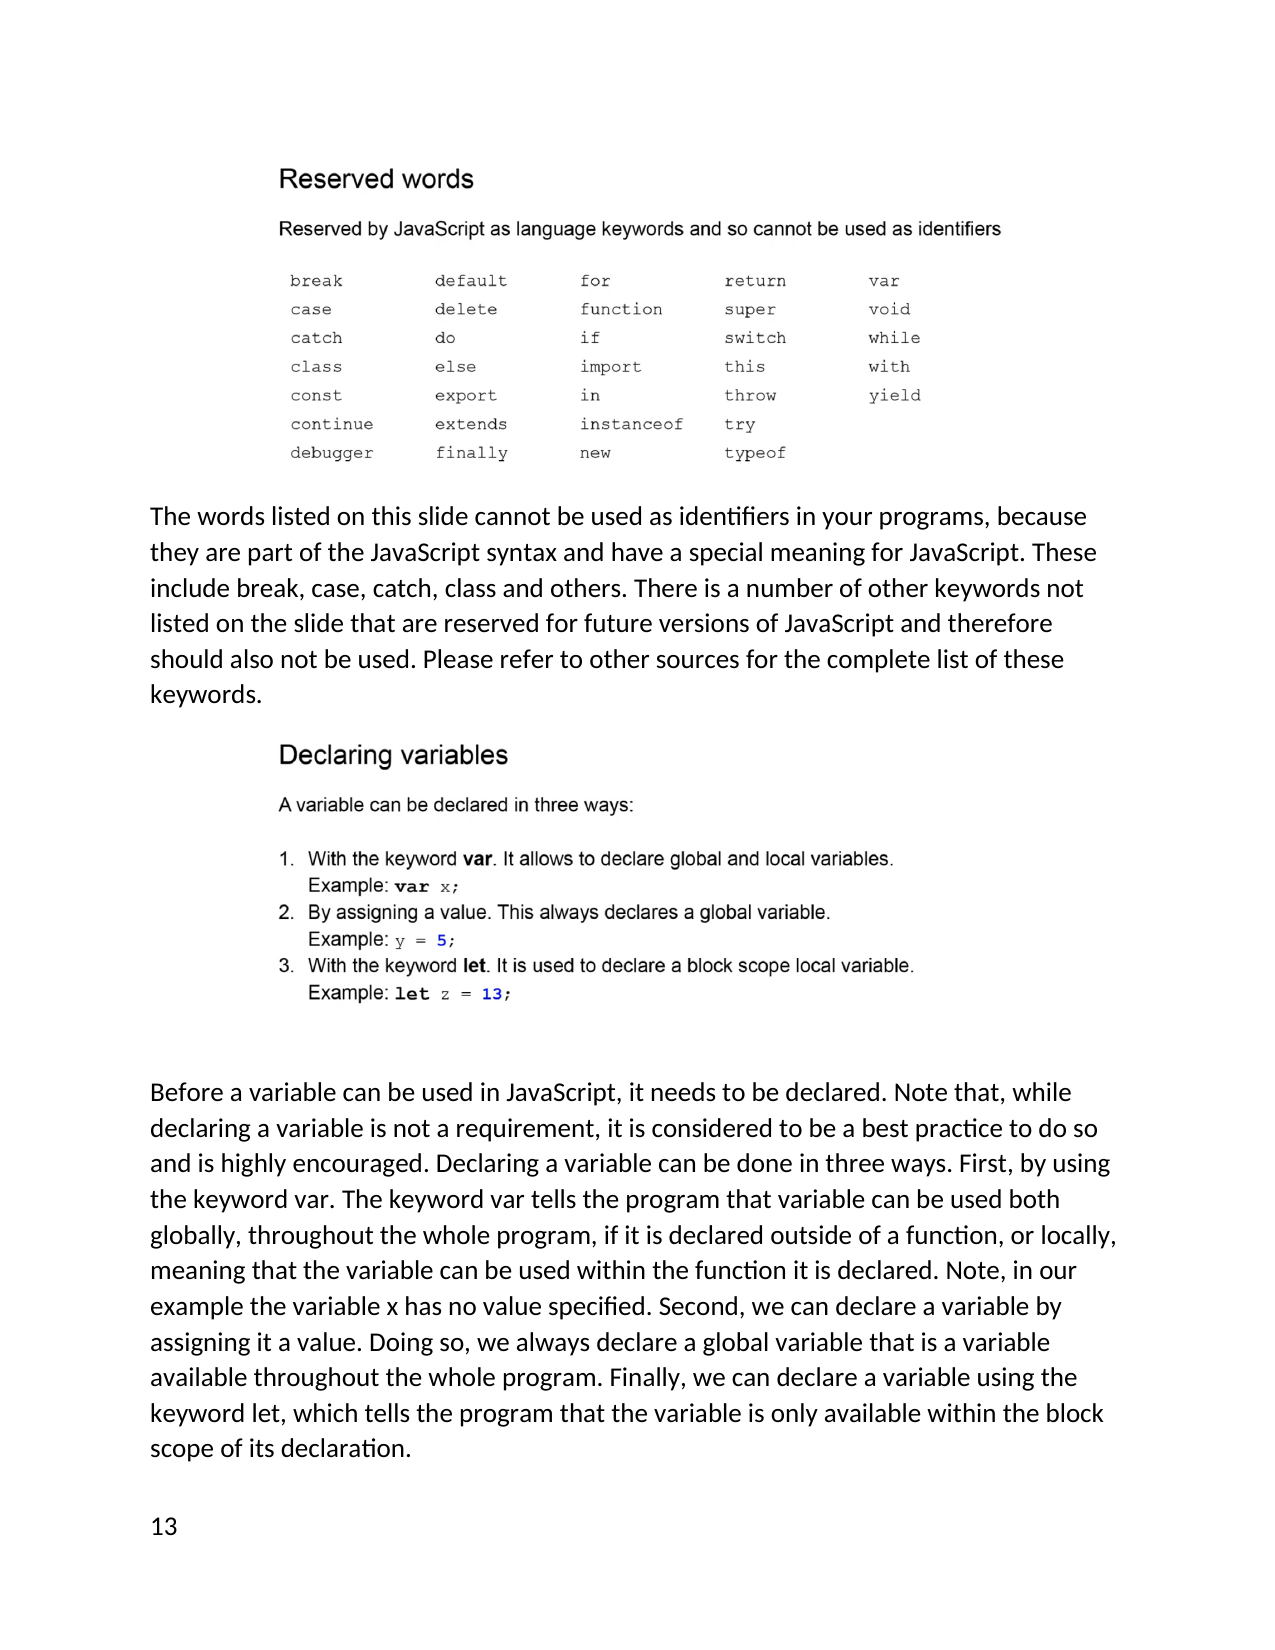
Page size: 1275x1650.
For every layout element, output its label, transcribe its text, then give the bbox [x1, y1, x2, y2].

picture [262, 150, 1013, 485]
text Before a variable can be used in JavaScript, it needs to be declared. Note that, while declaring a variable is not a requirement, it is considered to be a best practice to do so and is highly encouraged. Declaring a variable can be done in three ways. First, by using the keyword var. The keyword var tells the program that variable can be used both globally, throughout the whole program, if it is declared outside of a function, or locally, meaning that the variable can be used within the function it is declared. Note, in our example the variable x has no value specified. Second, we can declare a variable by assigning it a value. Doing so, we always declare a global variable that is a variable available throughout the whole program. Finally, we can declare a variable using the keyword let, which tells the program that the variable is only available within the block scope of its declaration. [150, 1075, 1125, 1465]
text The words listed on this slide cannot be used as identifiers in your programs, because they are part of the JavaScript syntax and have a special meaning for JavaScript. These include break, case, catch, class and others. There is a number of other keywords not listed on the slide that are reserved for future versions of JavaScript and therefore should also not be used. Please refer to other sources for the complete list of these keywords. [150, 499, 1125, 711]
picture [262, 725, 1013, 1061]
